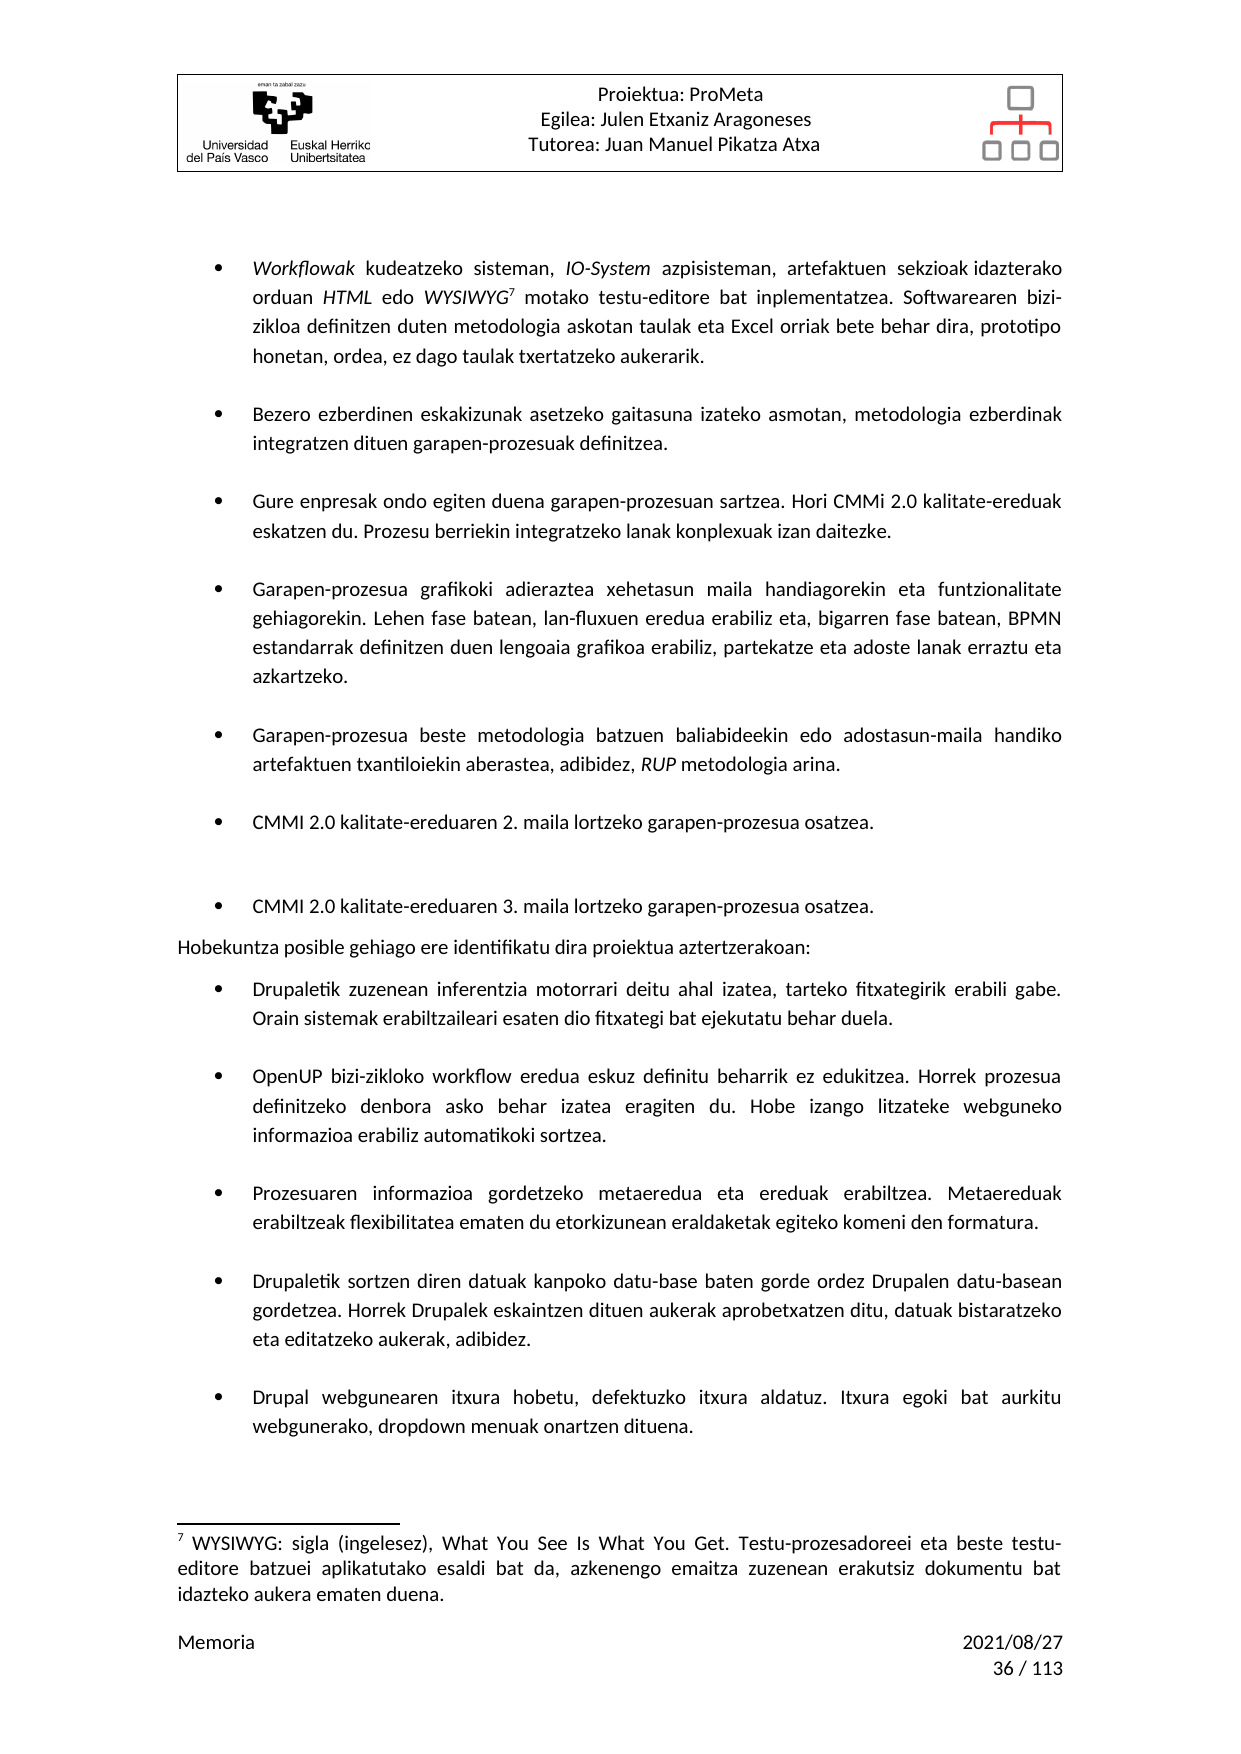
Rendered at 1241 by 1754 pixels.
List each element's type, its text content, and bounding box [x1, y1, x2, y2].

list Bezero ezberdinen eskakizunak asetzeko gaitasuna izateko asmotan, metodologia ezberdinak integratzen dituen garapen-prozesuak definitzea. [215, 401, 1063, 456]
list OpenUP bizi-zikloko workflow eredua eskuz definitu beharrik ez edukitzea. Horrek prozesua definitzeko denbora asko behar izatea eragiten du. Hobe izango litzateke webguneko informazioa erabiliz automatikoki sortzea. [215, 1064, 1063, 1147]
list Gure enpresak ondo egiten duena garapen-prozesuan sartzea. Hori CMMi 2.0 kalitate-ereduak eskatzen du. Prozesu berriekin integratzeko lanak konplexuak izan daitezke. [215, 489, 1063, 543]
text Hobekuntza posible gehiago ere identifikatu dira proiektua aztertzerakoan: [177, 934, 1063, 960]
list CMMI 2.0 kalitate-ereduaren 3. maila lortzeko garapen-prozesua osatzea. [215, 893, 1063, 918]
list Drupaletik zuzenean inferentzia motorrari deitu ahal izatea, tarteko fitxategirik erabili gabe. Orain sistemak erabiltzaileari esaten dio fitxategi bat ejekutatu behar duela. [215, 976, 1063, 1031]
list Garapen-prozesua grafikoki adieraztea xehetasun maila handiagorekin eta funtzionalitate gehiagorekin. Lehen fase batean, lan-fluxuen eredua erabiliz eta, bigarren fase batean, BPMN estandarrak definitzen duen lengoaia grafikoa erabiliz, partekatze eta adoste lanak erraztu eta azkartzeko. [215, 576, 1063, 689]
list Drupaletik sortzen diren datuak kanpoko datu-base baten gorde ordez Drupalen datu-basean gordetzea. Horrek Drupalek eskaintzen dituen aukerak aprobetxatzen ditu, datuak bistaratzeko eta editatzeko aukerak, adibidez. [215, 1268, 1063, 1352]
picture [182, 81, 370, 162]
list Prozesuaren informazioa gordetzeko metaeredua eta ereduak erabiltzea. Metaereduak erabiltzeak flexibilitatea ematen du etorkizunean eraldaketak egiteko komeni den formatura. [215, 1180, 1063, 1235]
list Garapen-prozesua beste metodologia batzuen baliabideekin edo adostasun-maila handiko artefaktuen txantiloiekin aberastea, adibidez, RUP metodologia arina. [215, 722, 1063, 777]
list CMMI 2.0 kalitate-ereduaren 2. maila lortzeko garapen-prozesua osatzea. [215, 809, 1063, 835]
picture [978, 80, 1060, 162]
list Workflowak kudeatzeko sisteman, IO-System azpisisteman, artefaktuen sekzioak idazterako orduan HTML edo WYSIWYG motako testu-editore bat inplementatzea. Softwarearen bizi-zikloa definitzen duten metodologia askotan taulak eta Excel orriak bete behar dira, prototipo honetan, ordea, ez dago taulak txertatzeko aukerarik. [215, 255, 1063, 368]
list Drupal webgunearen itxura hobetu, defektuzko itxura aldatuz. Itxura egoki bat aurkitu webgunerako, dropdown menuak onartzen dituena. [215, 1384, 1063, 1439]
